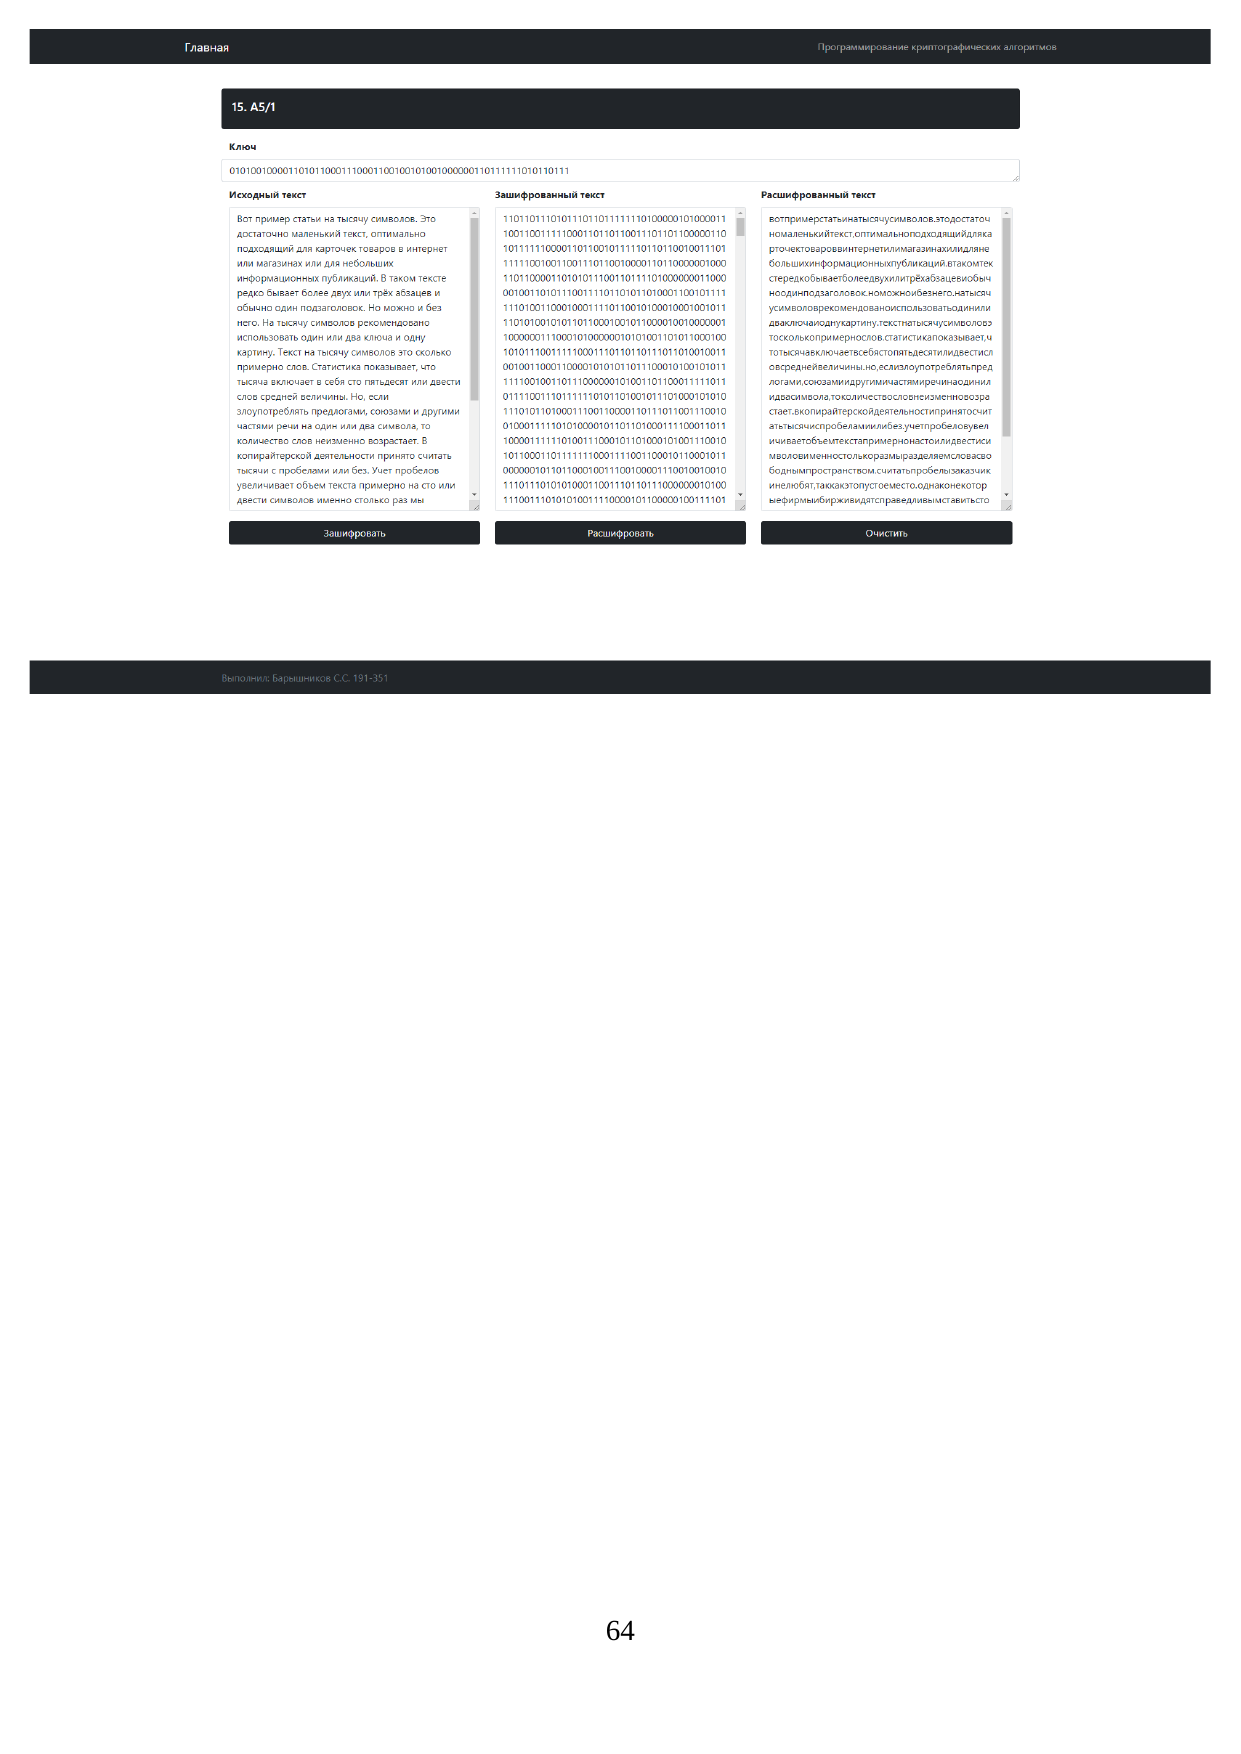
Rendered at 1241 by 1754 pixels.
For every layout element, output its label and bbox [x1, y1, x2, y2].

picture [29, 29, 1211, 694]
